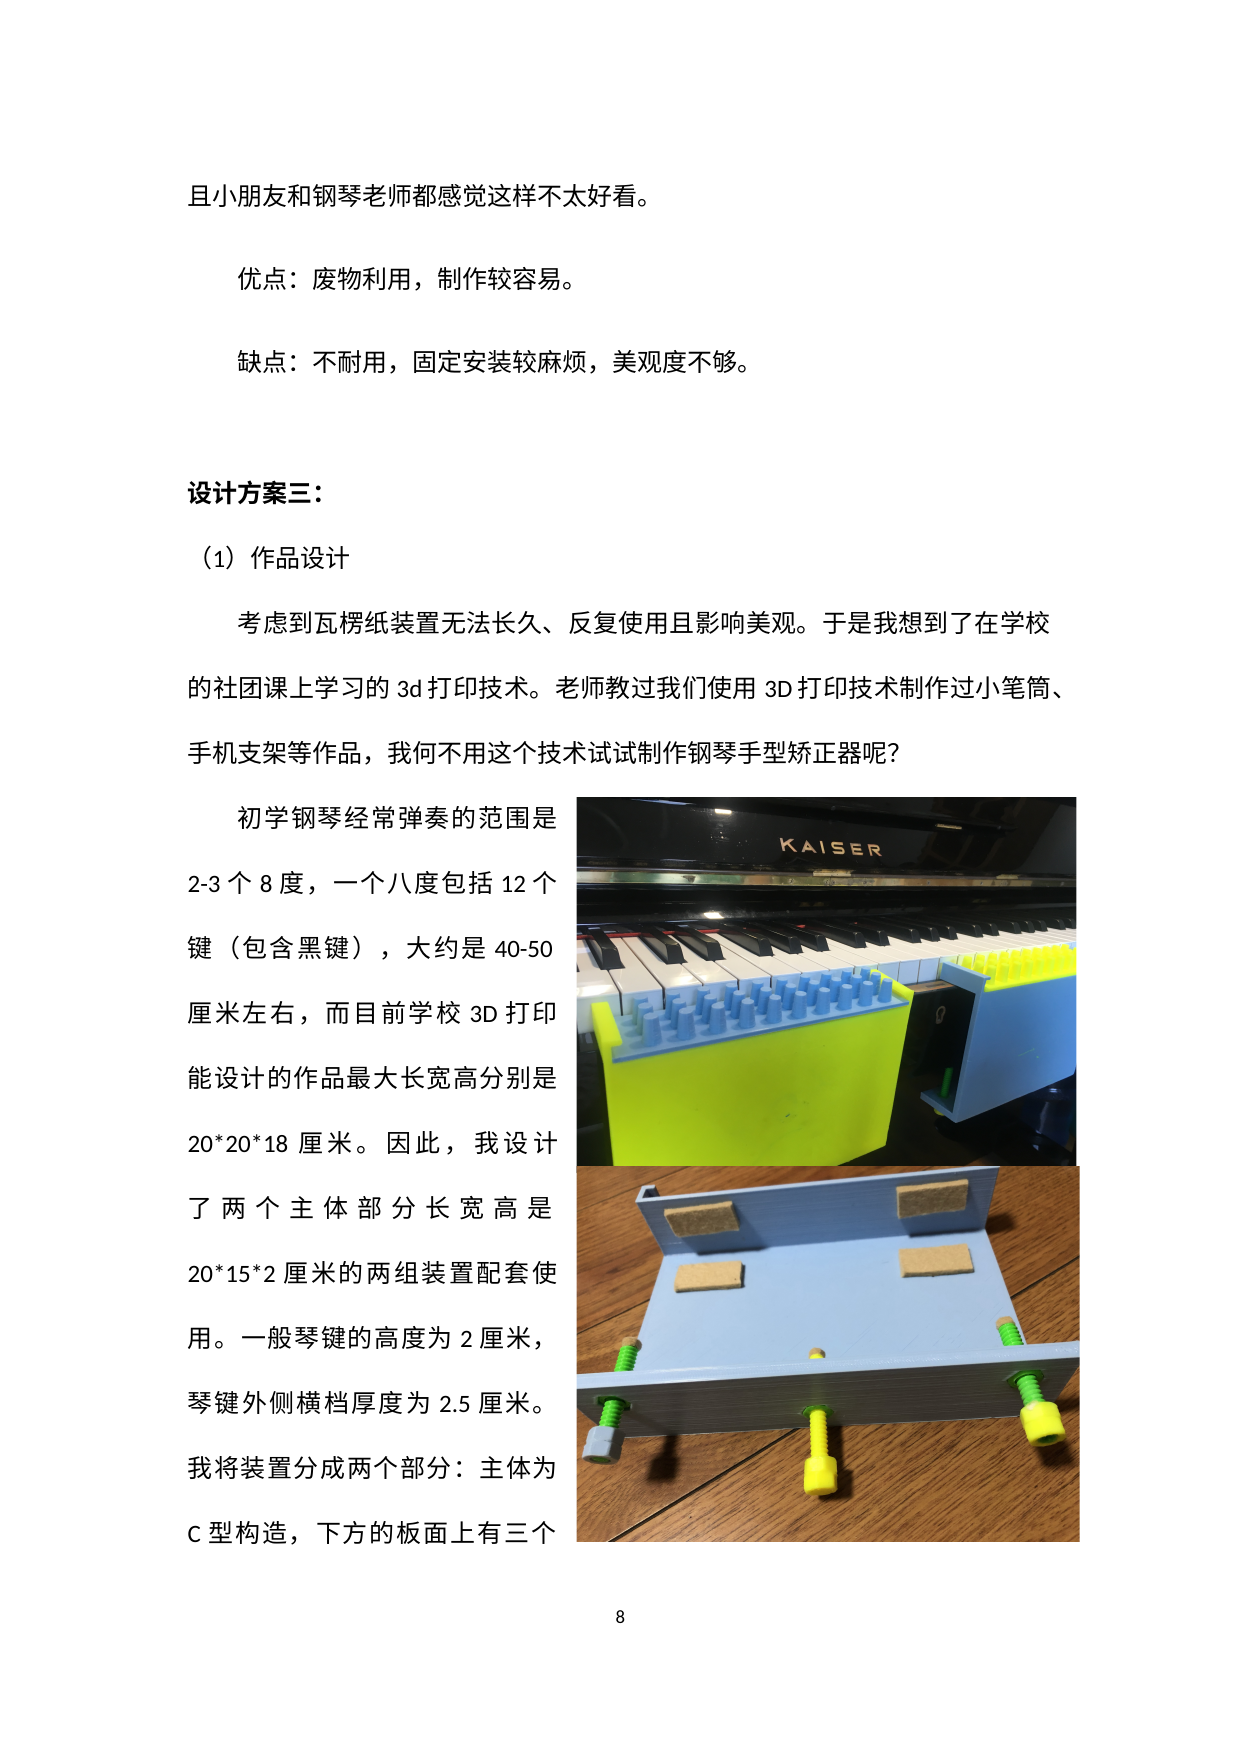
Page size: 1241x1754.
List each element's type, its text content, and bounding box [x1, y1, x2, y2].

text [187, 162, 1053, 227]
text （1）作品设计 [187, 524, 1053, 589]
picture [576, 797, 1080, 1542]
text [187, 784, 1053, 1564]
text 优点：废物利用，制作较容易。 [187, 245, 1053, 310]
text 设计方案三： [187, 459, 1053, 524]
text 考虑到瓦楞纸装置无法长久、反复使用且影响美观。于是我想到了在学校的社团课上学习的3d打印技术。老师教过我们使用3D打印技术制作过小笔筒、手机支架等作品，我何不用这个技术试试制作钢琴手型矫正器呢？ [187, 589, 1053, 784]
text 缺点：不耐用，固定安装较麻烦，美观度不够。 [187, 328, 1053, 393]
